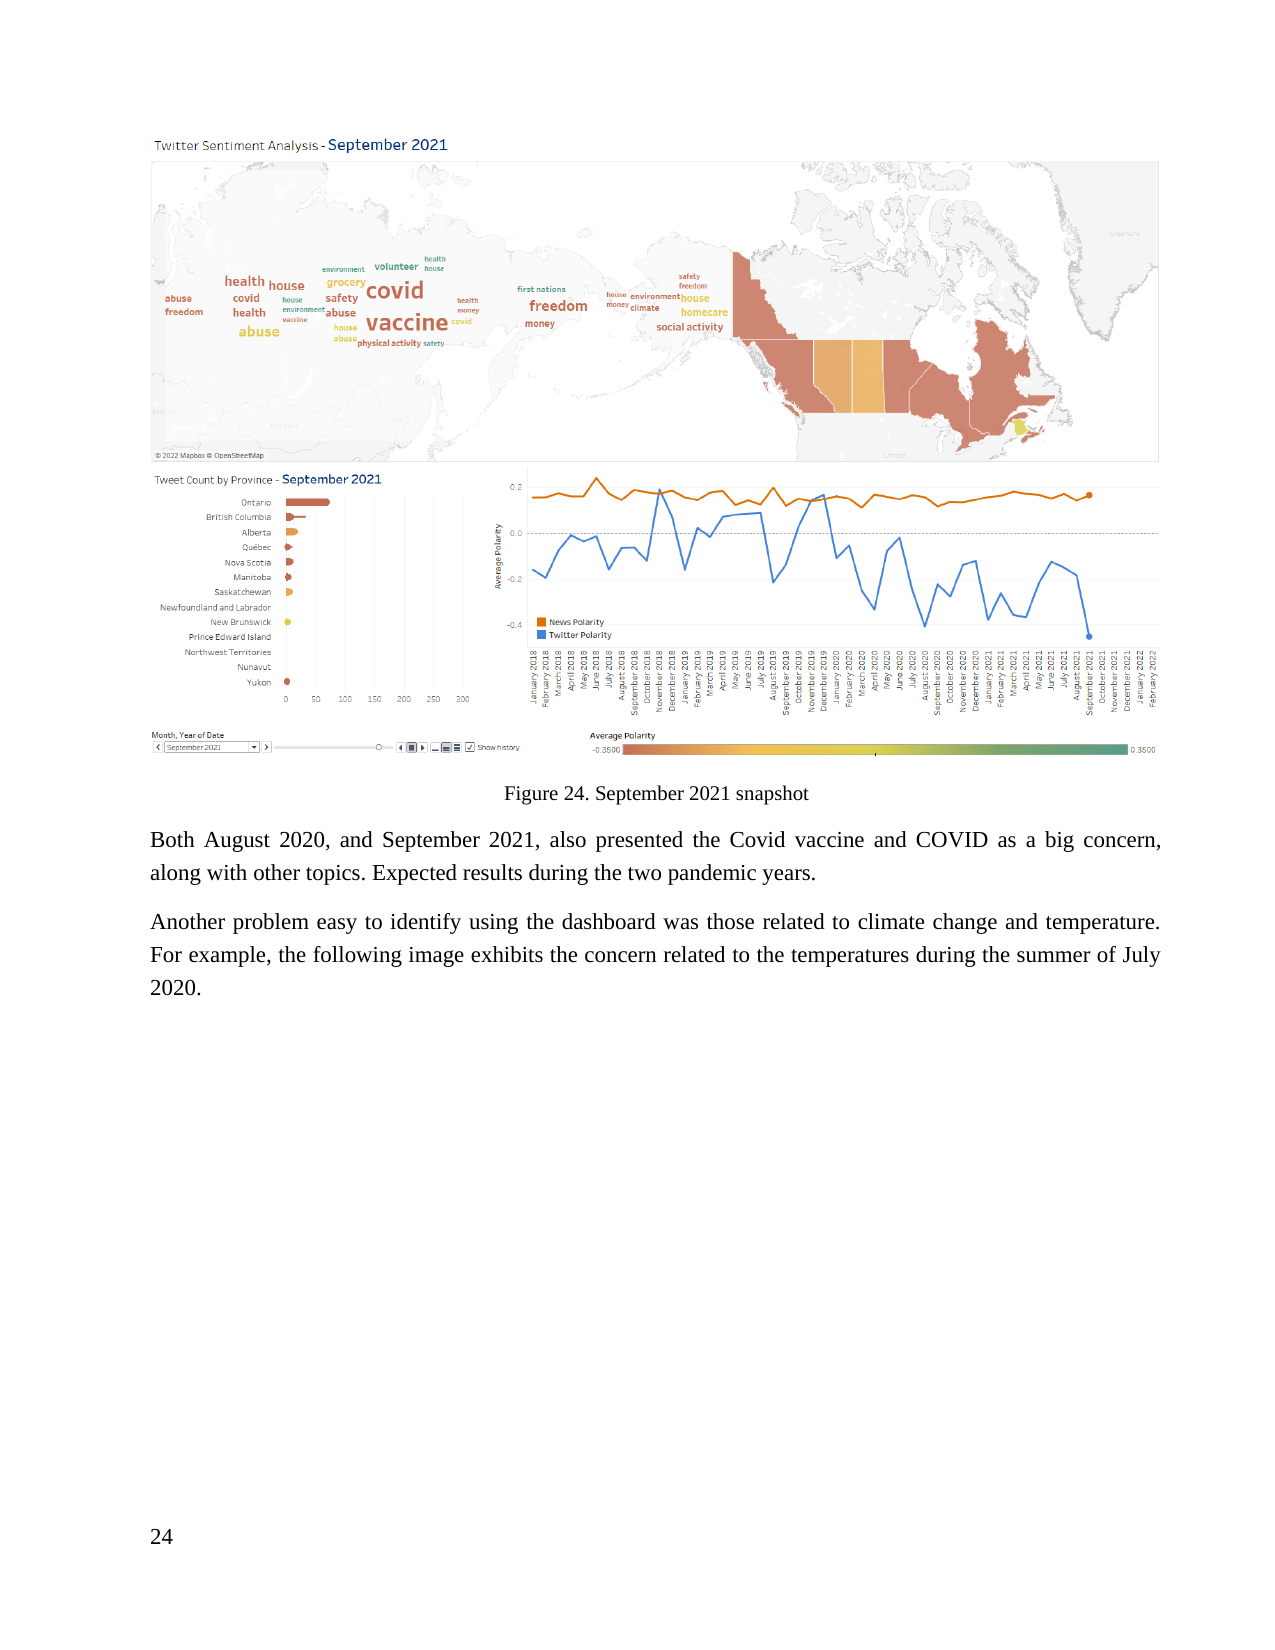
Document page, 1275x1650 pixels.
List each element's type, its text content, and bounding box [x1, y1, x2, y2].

text Both August 2020, and September 2021, also presented the Covid vaccine and COVID as a big concern, along with other topics. Expected results during the two pandemic years. [150, 826, 1163, 885]
picture [150, 135, 1163, 758]
text Another problem easy to identify using the dashboard was those related to climate change and temperature. For example, the following image exhibits the concern related to the temperatures during the summer of July 2020. [150, 908, 1163, 1000]
